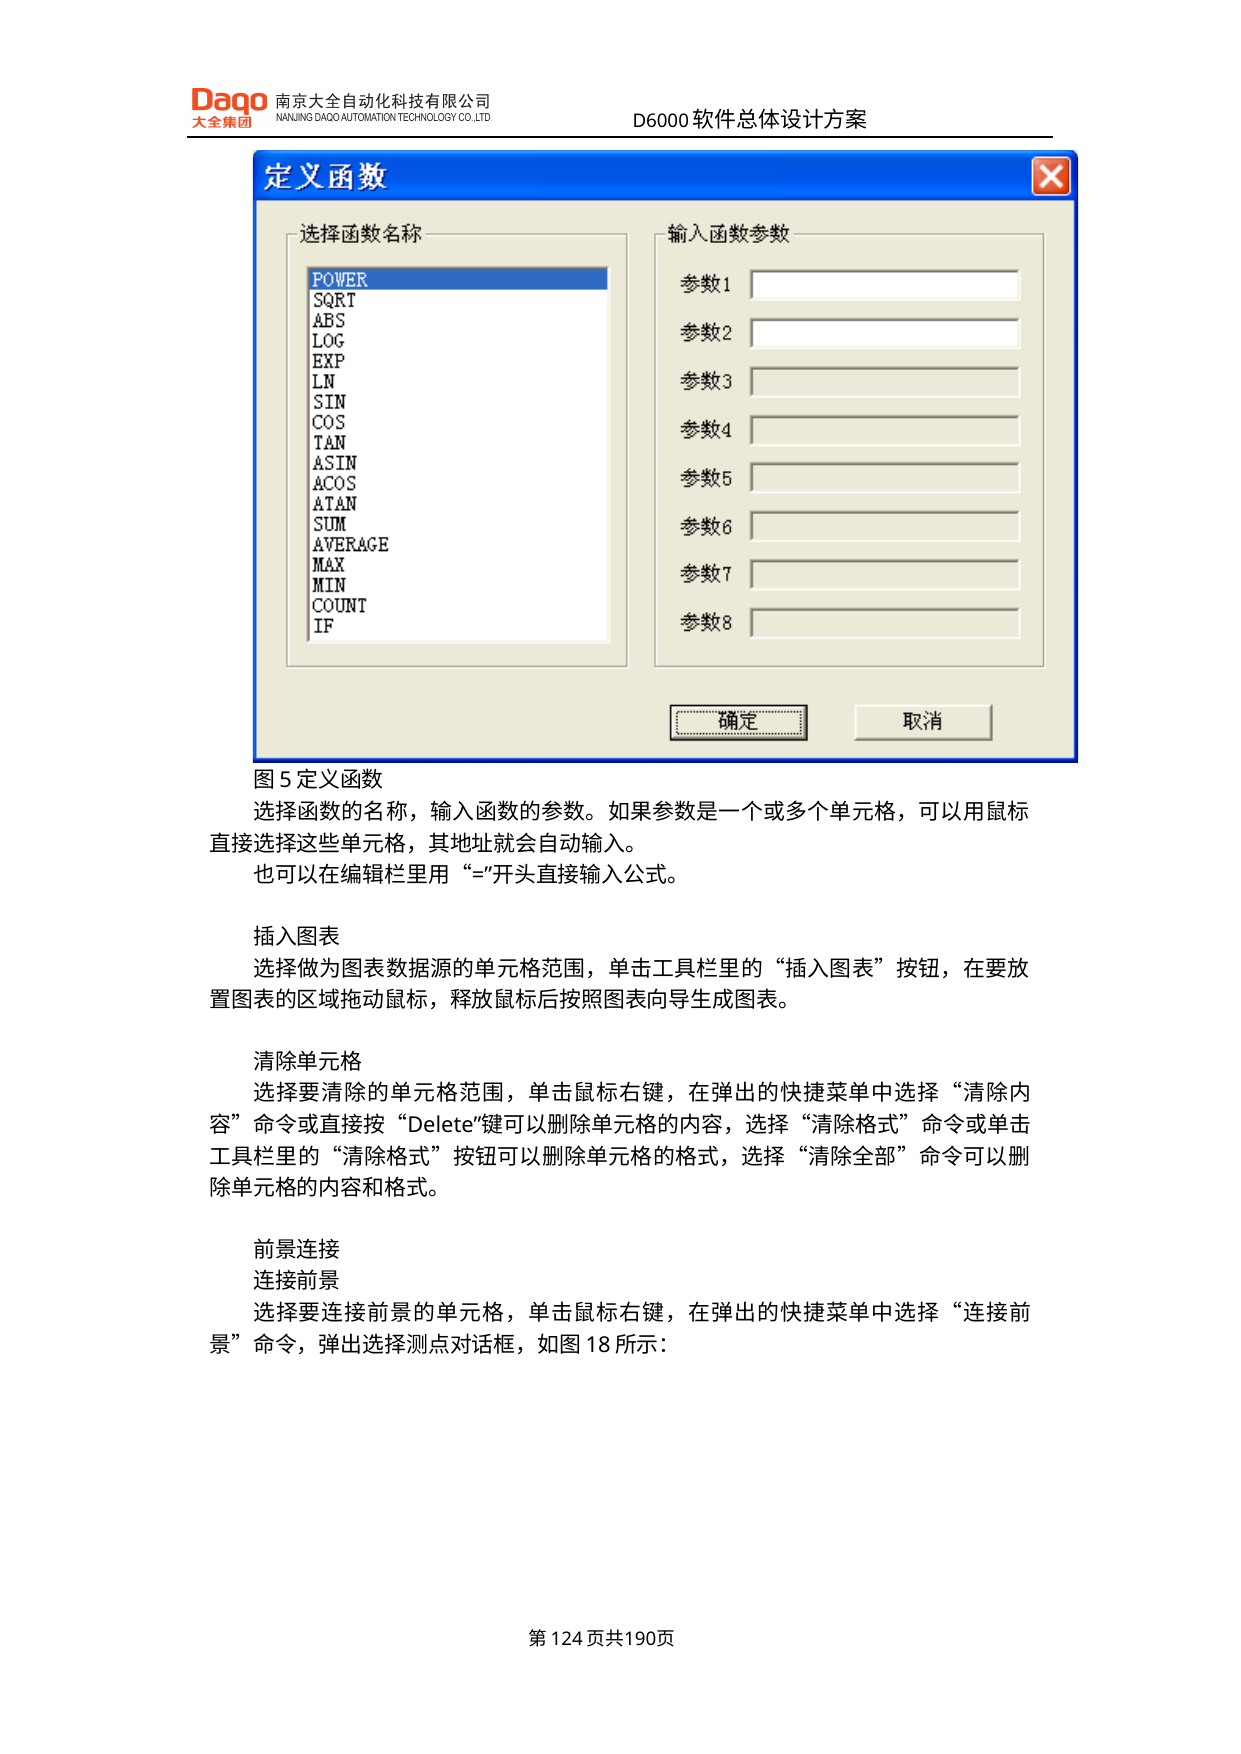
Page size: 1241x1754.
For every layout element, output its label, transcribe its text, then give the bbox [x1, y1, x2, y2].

text 选择要连接前景的单元格，单击鼠标右键，在弹出的快捷菜单中选择“连接前景”命令，弹出选择测点对话框，如图18所示： [209, 1295, 1031, 1359]
text 选择要清除的单元格范围，单击鼠标右键，在弹出的快捷菜单中选择“清除内容”命令或直接按“Delete”键可以删除单元格的内容，选择“清除格式”命令或单击工具栏里的“清除格式”按钮可以删除单元格的格式，选择“清除全部”命令可以删除单元格的内容和格式。 [209, 1075, 1031, 1202]
text 插入图表 [209, 919, 1031, 951]
text 选择做为图表数据源的单元格范围，单击工具栏里的“插入图表”按钮，在要放置图表的区域拖动鼠标，释放鼠标后按照图表向导生成图表。 [209, 951, 1031, 1014]
text 也可以在编辑栏里用“=”开头直接输入公式。 [209, 857, 1031, 889]
picture [187, 88, 492, 128]
text 清除单元格 [209, 1044, 1031, 1075]
text 选择函数的名称，输入函数的参数。如果参数是一个或多个单元格，可以用鼠标直接选择这些单元格，其地址就会自动输入。 [209, 794, 1031, 857]
text 连接前景 [209, 1263, 1031, 1295]
text 前景连接 [209, 1232, 1031, 1263]
picture [252, 150, 1079, 763]
